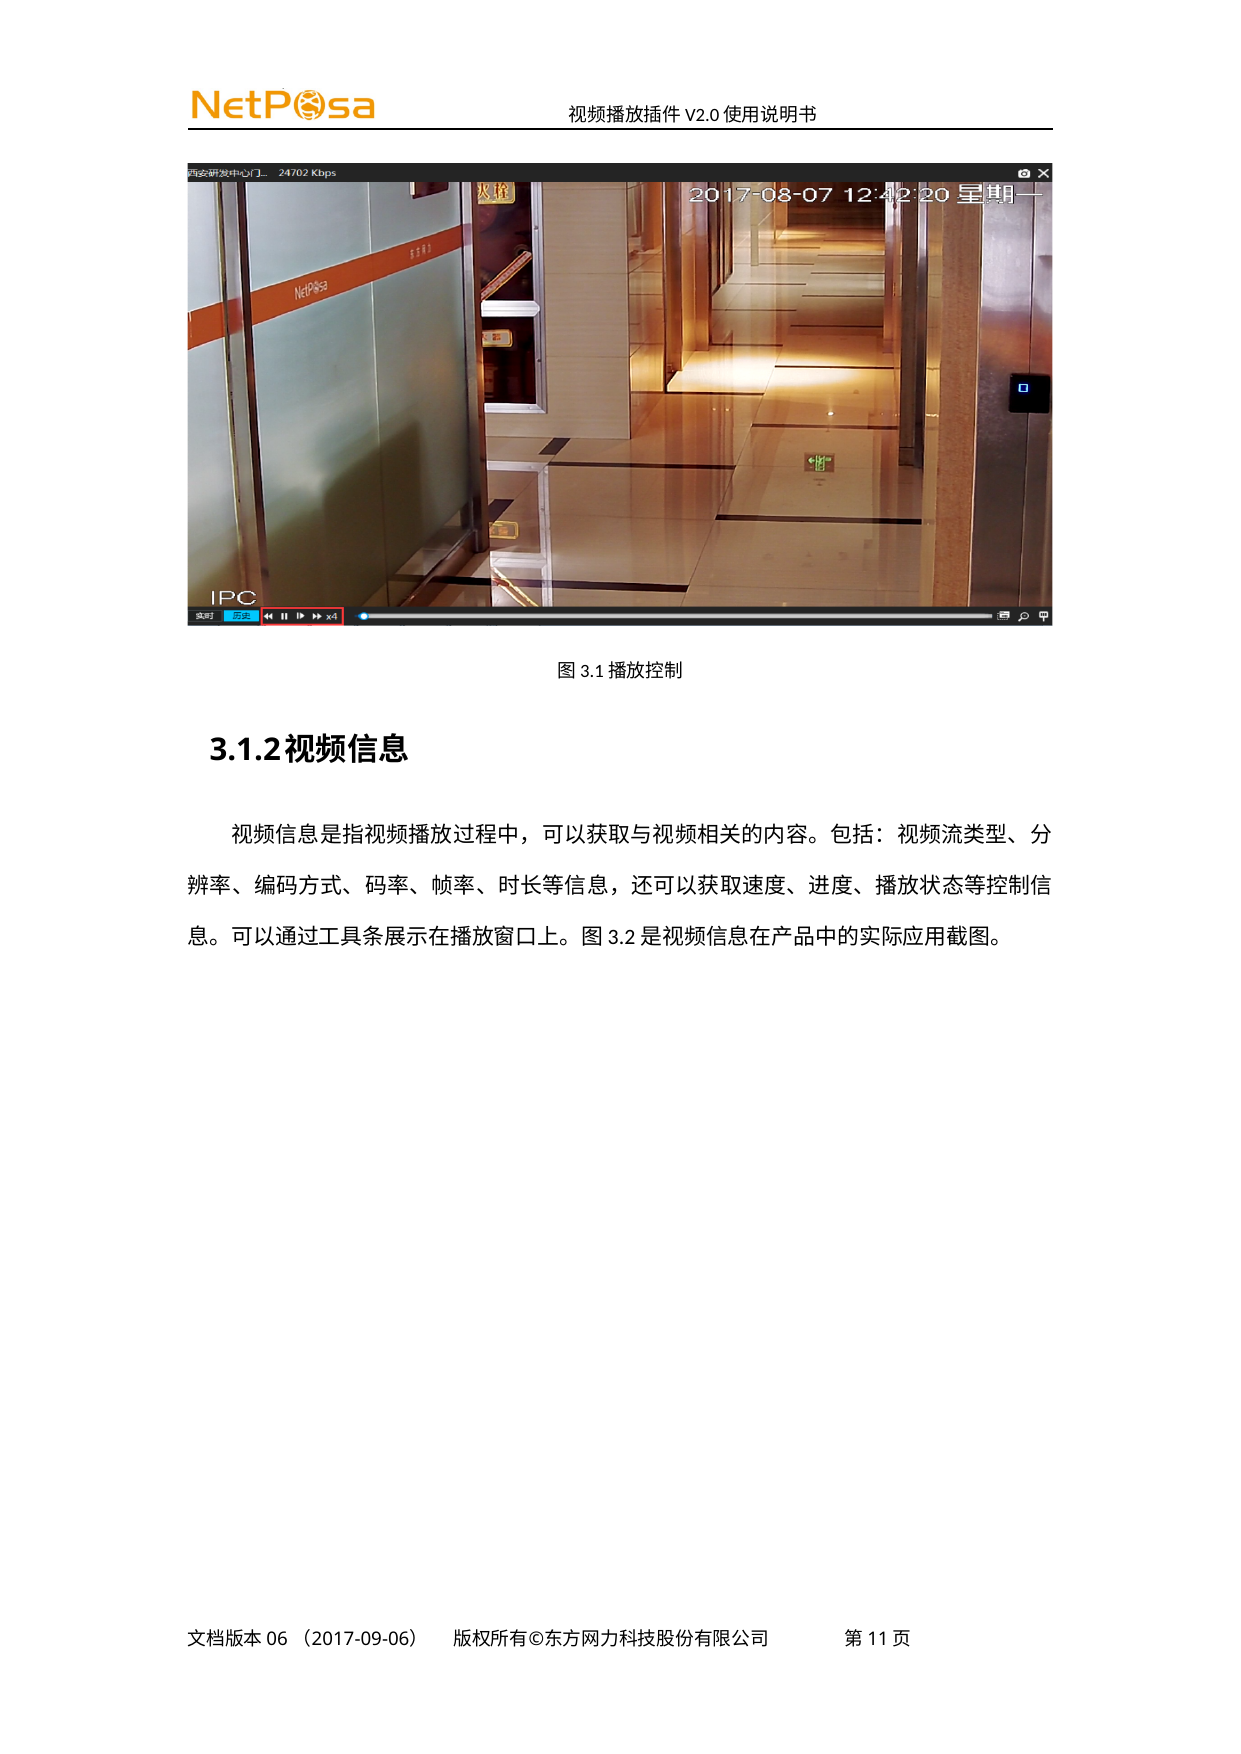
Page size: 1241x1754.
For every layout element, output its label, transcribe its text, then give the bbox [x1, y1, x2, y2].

text 图3.1 播放控制 [187, 653, 1053, 687]
subtitle 视频信息 [209, 713, 1031, 781]
picture [187, 163, 1053, 626]
text 视频信息是指视频播放过程中，可以获取与视频相关的内容。包括：视频流类型、分辨率、编码方式、码率、帧率、时长等信息，还可以获取速度、进度、播放状态等控制信息。可以通过工具条展示在播放窗口上。图3.2 是视频信息在产品中的实际应用截图。 [187, 816, 1053, 952]
picture [187, 88, 378, 121]
